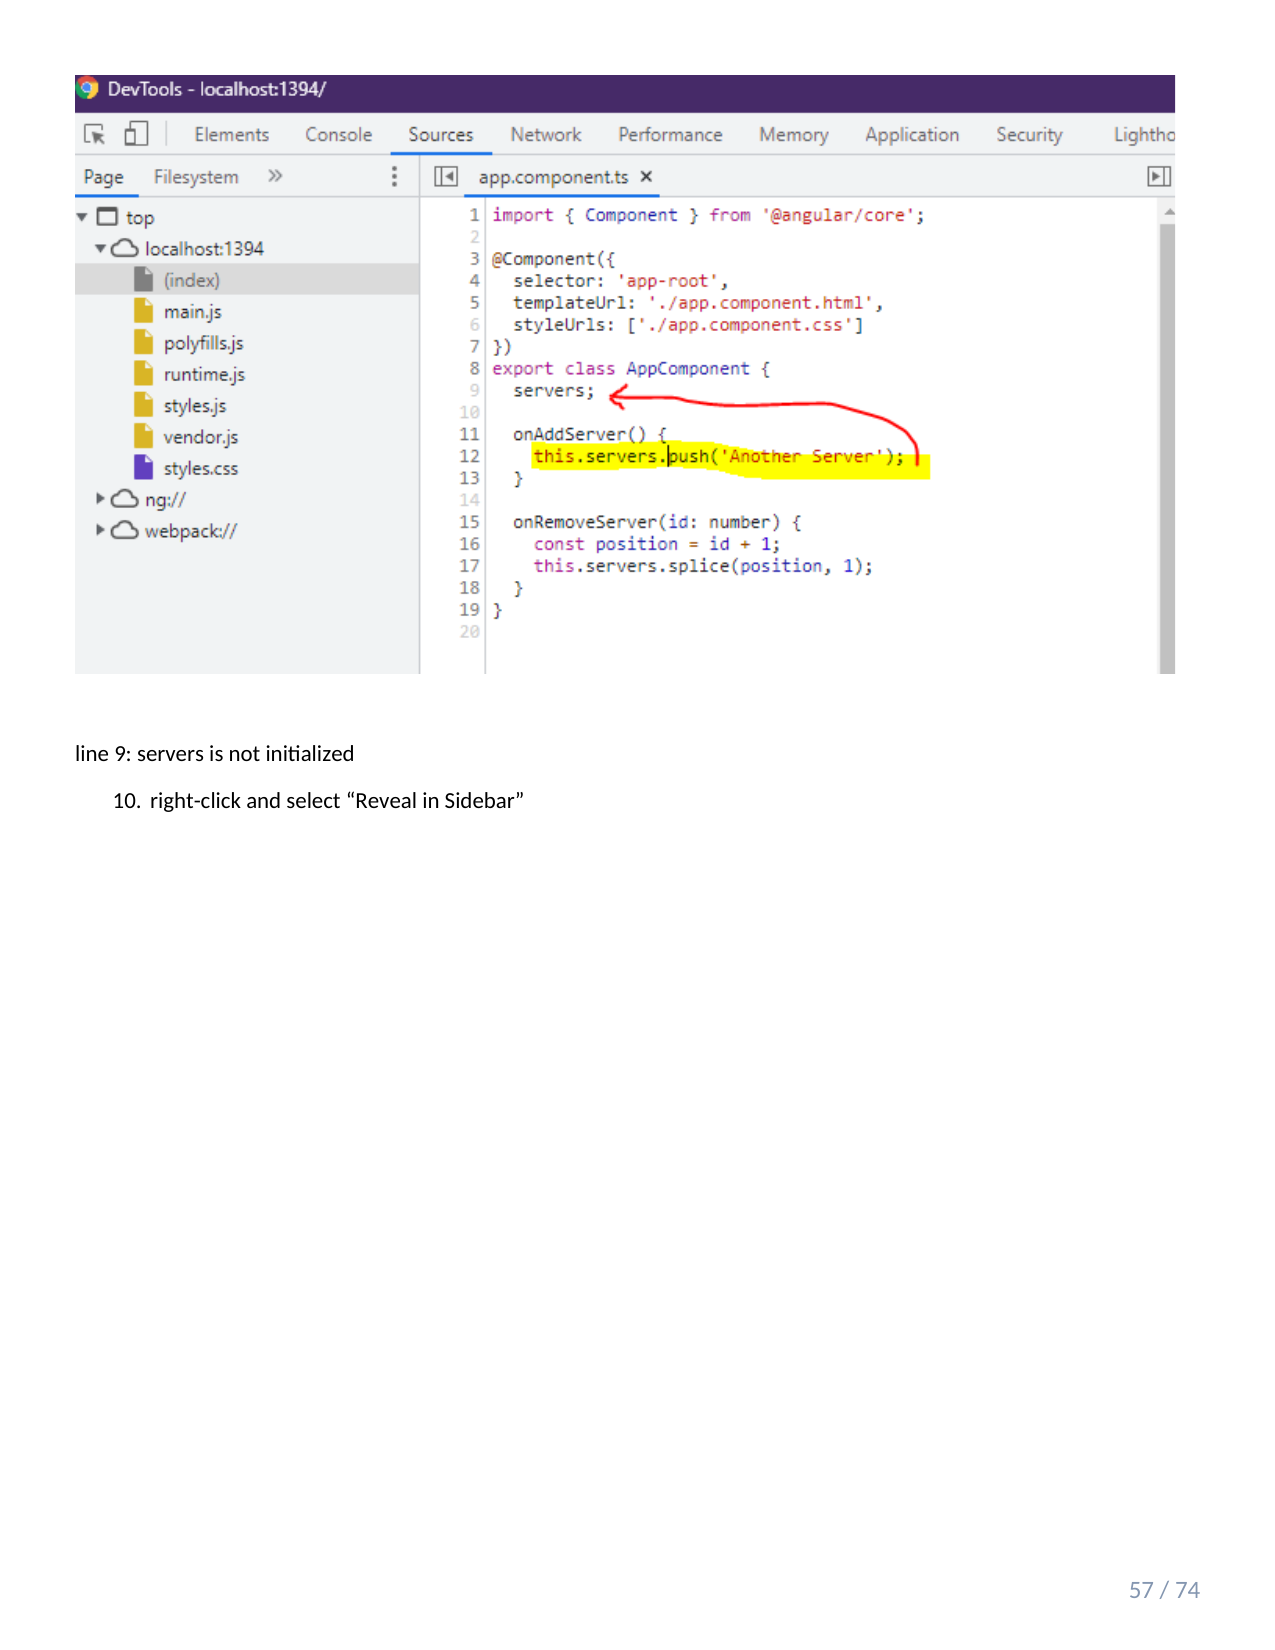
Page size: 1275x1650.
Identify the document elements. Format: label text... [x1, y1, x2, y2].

text line 9: servers is not initialized [75, 739, 1200, 767]
picture [75, 75, 1175, 674]
list right-click and select “Reveal in Sidebar” [112, 786, 1200, 814]
